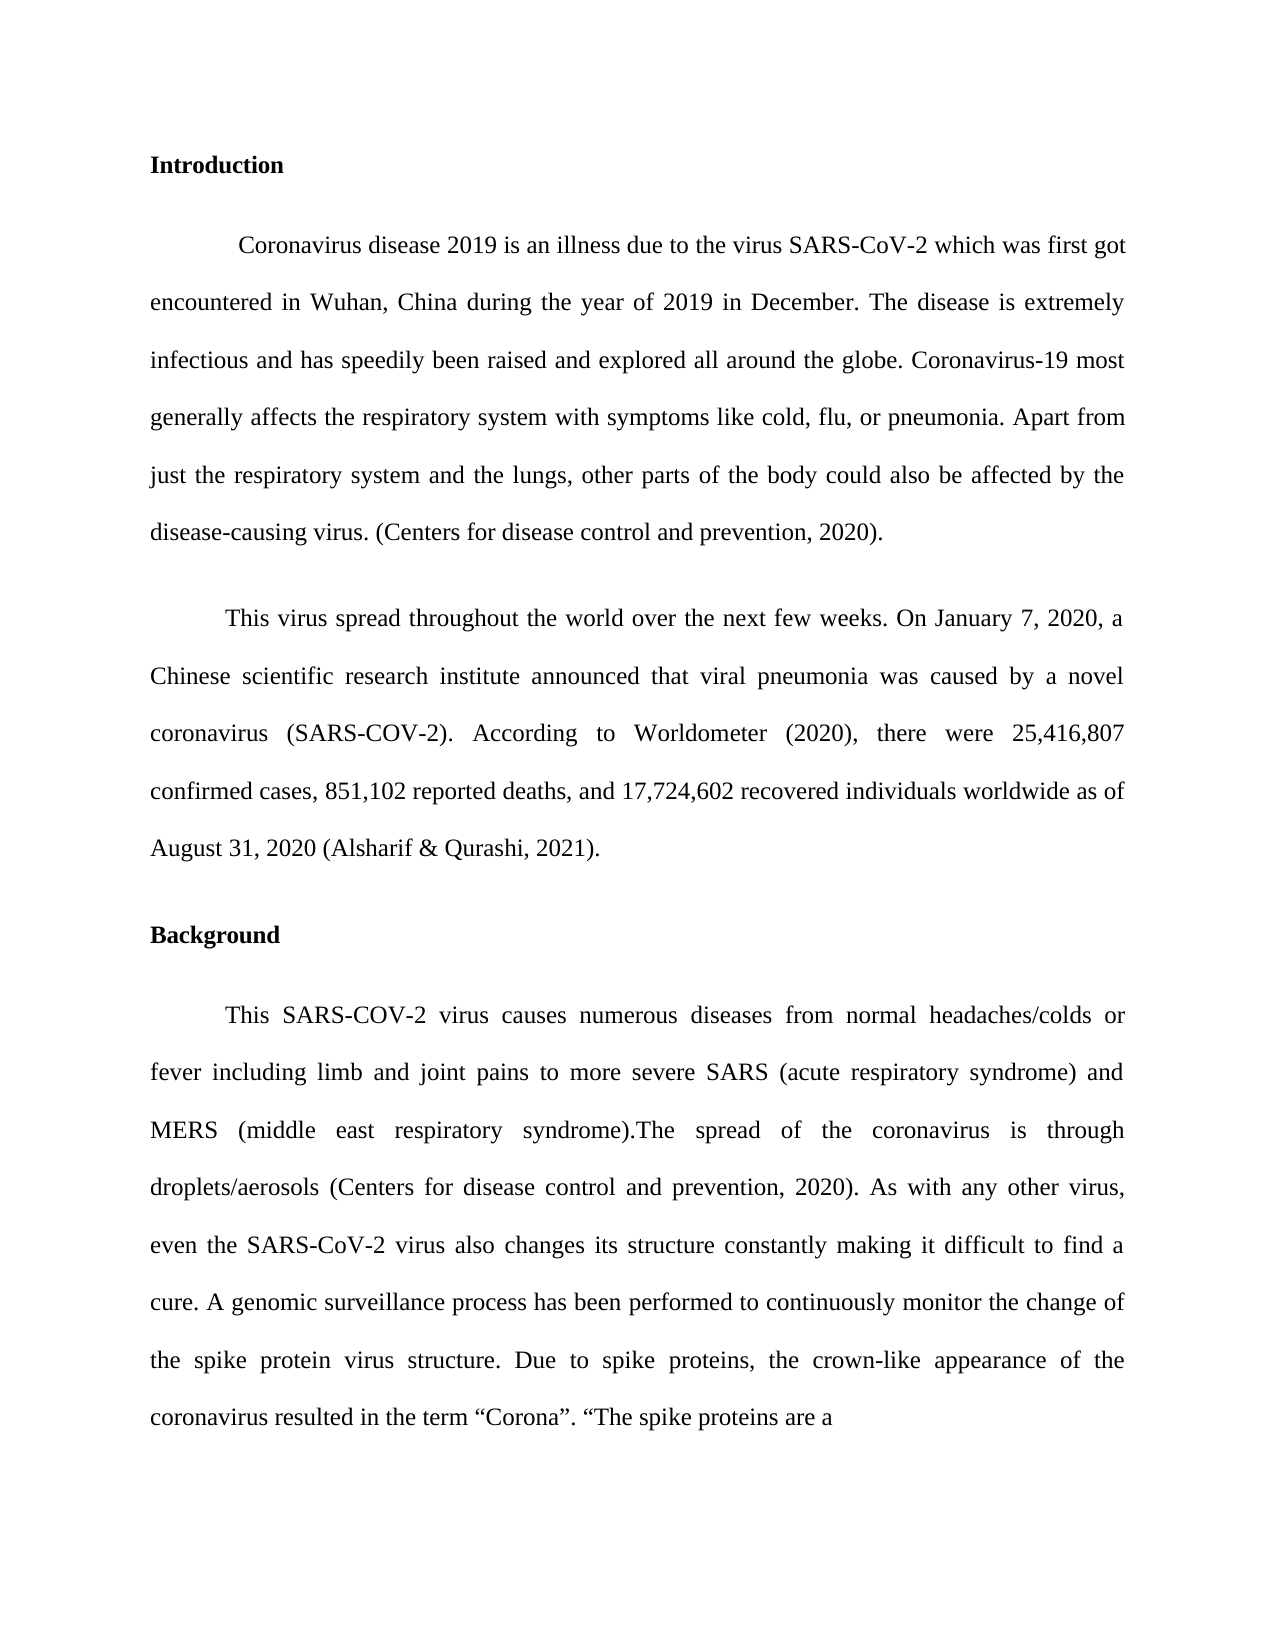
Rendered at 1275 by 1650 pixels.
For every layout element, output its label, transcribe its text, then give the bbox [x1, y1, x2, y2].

text Coronavirus disease 2019 is an illness due to the virus SARS-CoV-2 which was first got encountered in Wuhan, China during the year of 2019 in December. The disease is extremely infectious and has speedily been raised and explored all around the globe. Coronavirus-19 most generally affects the respiratory system with symptoms like cold, flu, or pneumonia. Apart from just the respiratory system and the lungs, other parts of the body could also be affected by the disease-causing virus. (Centers for disease control and prevention, 2020). [150, 230, 1126, 546]
subtitle Introduction [150, 150, 1171, 179]
text This virus spread throughout the world over the next few weeks. On January 7, 2020, a Chinese scientific research institute announced that viral pneumonia was caused by a novel coronavirus (SARS-COV-2). According to Worldometer (2020), there were 25,416,807 confirmed cases, 851,102 reported deaths, and 17,724,602 recovered individuals worldwide as of August 31, 2020 (Alsharif & Qurashi, 2021). [150, 603, 1125, 862]
text This SARS-COV-2 virus causes numerous diseases from normal headaches/colds or fever including limb and joint pains to more severe SARS (acute respiratory syndrome) and MERS (middle east respiratory syndrome).The spread of the coronavirus is through droplets/aerosols (Centers for disease control and prevention, 2020). As with any other virus, even the SARS-CoV-2 virus also changes its structure constantly making it difficult to find a cure. A genomic surveillance process has been performed to continuously monitor the change of the spike protein virus structure. Due to spike proteins, the crown-like appearance of the coronavirus resulted in the term “Corona”. “The spike proteins are a [150, 1000, 1125, 1431]
subtitle Background [150, 920, 1171, 949]
